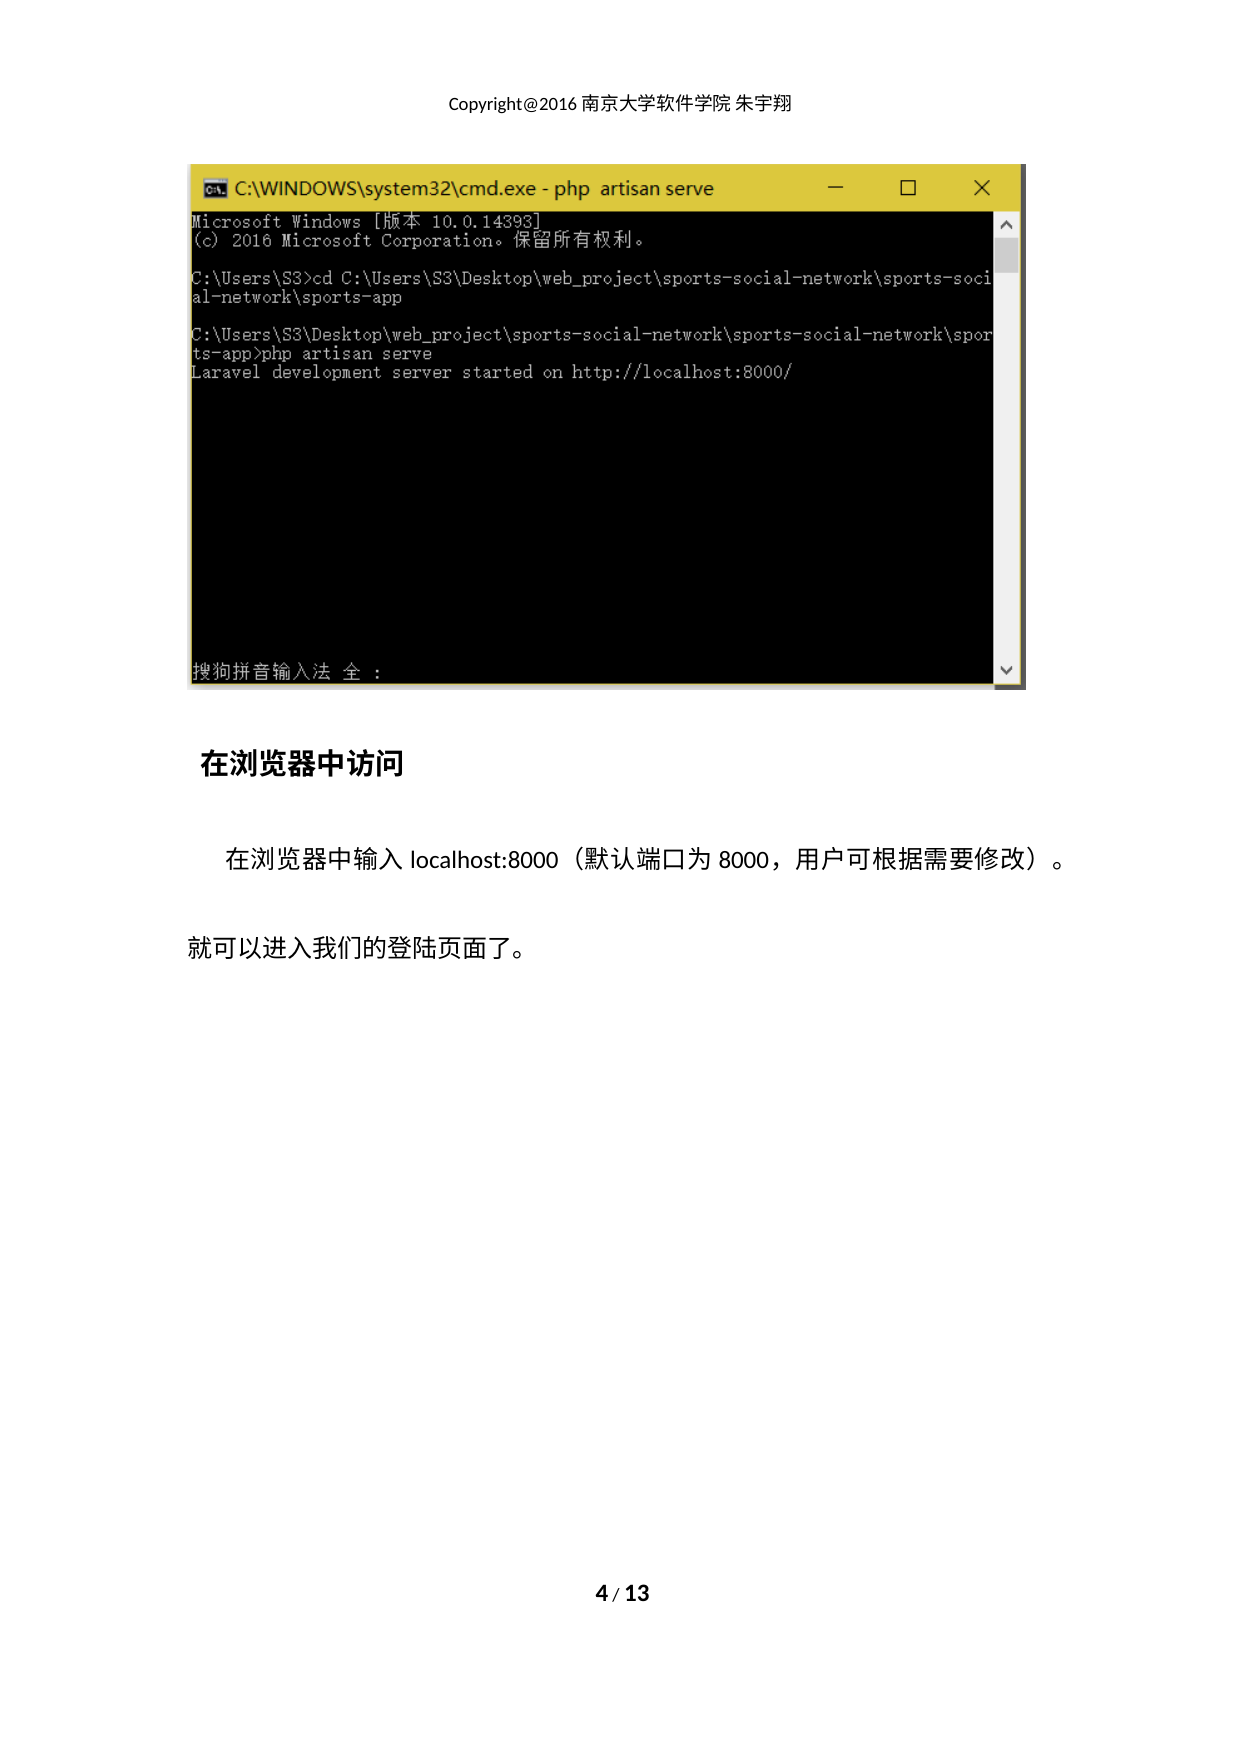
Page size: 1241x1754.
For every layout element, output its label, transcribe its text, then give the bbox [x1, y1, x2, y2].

text 在浏览器中输入localhost:8000（默认端口为8000，用户可根据需要修改）。就可以进入我们的登陆页面了。 [187, 825, 1053, 979]
subtitle 在浏览器中访问 [200, 729, 1028, 794]
picture [187, 164, 1026, 690]
